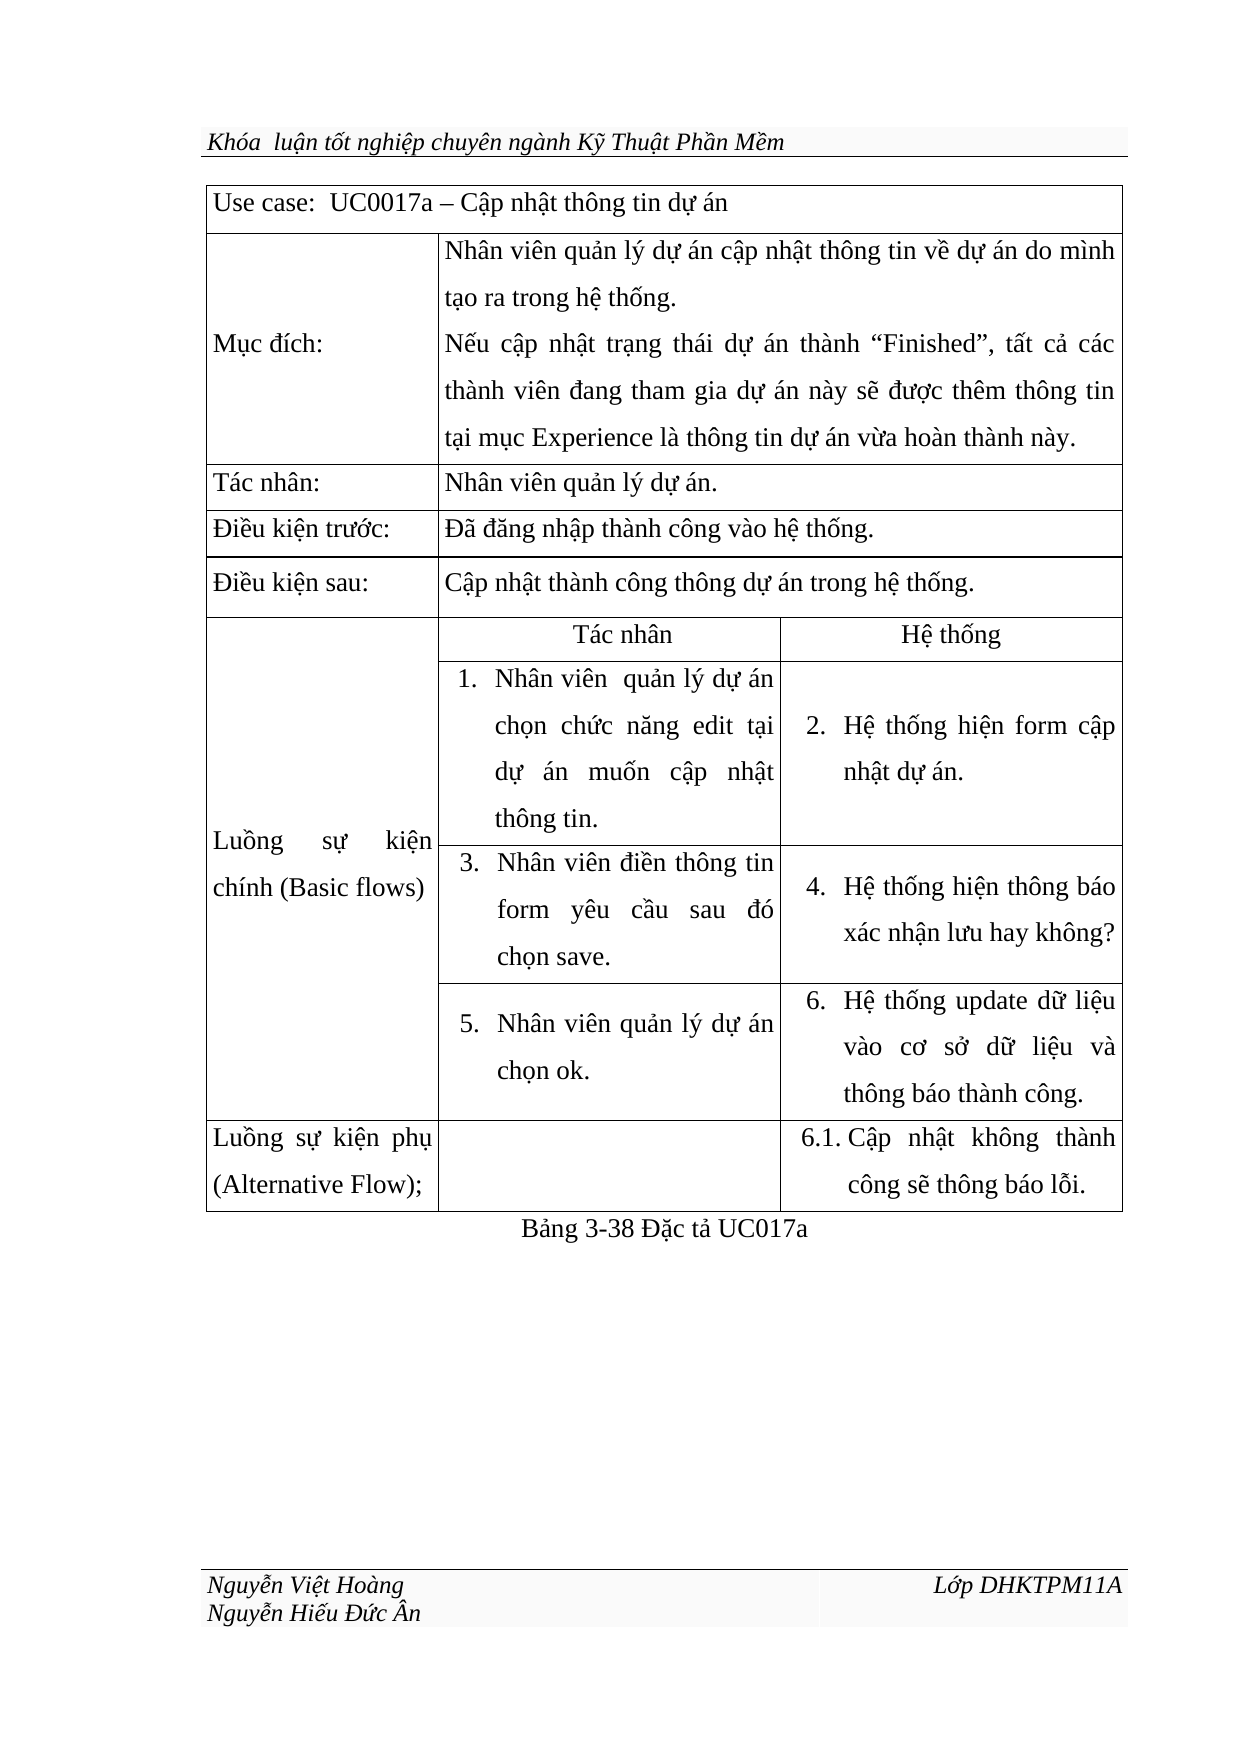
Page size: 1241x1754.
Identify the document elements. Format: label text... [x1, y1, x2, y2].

table_cell Nhân viên quản lý dự án cập nhật thông tin về dự án do mình tạo ra trong hệ thống. Nếu cập nhật trạng thái dự án thành “Finished”, tất cả các thành viên đang tham gia dự án này sẽ được thêm thông tin tại mục Experience là thông tin dự án vừa hoàn thành này. [439, 234, 1122, 464]
table_cell Luồng sự kiện phụ (Alternative Flow); [207, 1121, 438, 1211]
table_cell Hệ thống [781, 618, 1122, 661]
table_cell Hệ thống update dữ liệu vào cơ sở dữ liệu và thông báo thành công. [781, 984, 1122, 1120]
table_cell Hệ thống hiện thông báo xác nhận lưu hay không? [781, 846, 1122, 983]
table_cell Nhân viên điền thông tin form yêu cầu sau đó chọn save. [439, 846, 780, 983]
table_cell Mục đích: [207, 234, 438, 464]
table_cell Nhân viên quản lý dự án chọn ok. [439, 984, 780, 1120]
table_cell Luồng sự kiện chính (Basic flows) [207, 618, 438, 1120]
table_cell [439, 1121, 780, 1211]
table_cell Nhân viên quản lý dự án chọn chức năng edit tại dự án muốn cập nhật thông tin. [439, 662, 780, 845]
table_cell Nhân viên quản lý dự án. [439, 465, 1122, 510]
text Bảng - Đặc tả UC017a [521, 1212, 808, 1243]
table_cell Điều kiện sau: [207, 558, 438, 617]
table_cell Cập nhật không thành công sẽ thông báo lỗi. [781, 1121, 1122, 1211]
table_cell Đã đăng nhập thành công vào hệ thống. [439, 511, 1122, 556]
table_header Use case: UC0017a – Cập nhật thông tin dự án [207, 186, 1122, 233]
table_cell Điều kiện trước: [207, 511, 438, 556]
table_cell Tác nhân: [207, 465, 438, 510]
table_cell Hệ thống hiện form cập nhật dự án. [781, 662, 1122, 845]
table_cell Tác nhân [439, 618, 780, 661]
table_cell Cập nhật thành công thông dự án trong hệ thống. [439, 558, 1122, 617]
